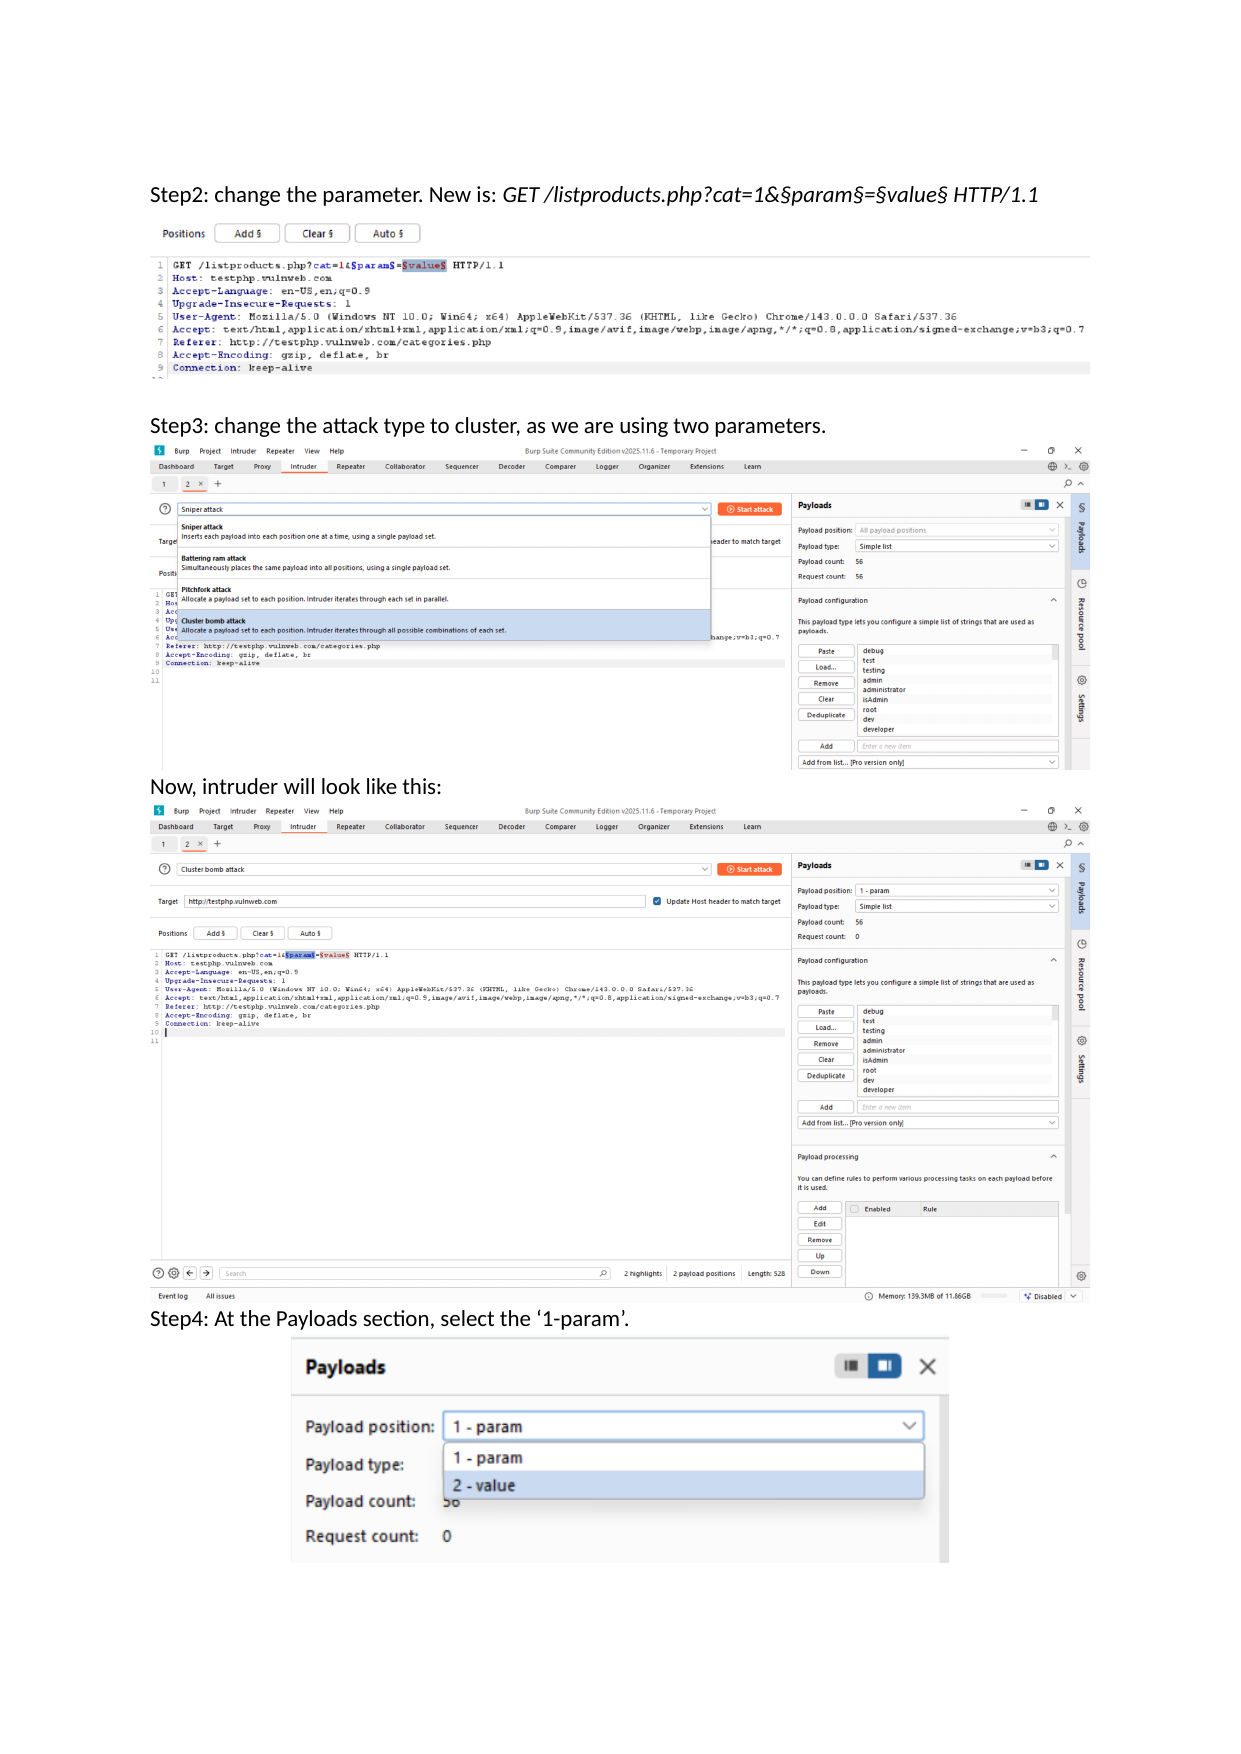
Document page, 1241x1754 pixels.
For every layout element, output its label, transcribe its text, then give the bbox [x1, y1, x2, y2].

text Now, intruder will look like this: [150, 772, 1090, 800]
picture [150, 441, 1091, 770]
picture [291, 1334, 950, 1563]
picture [150, 210, 1091, 379]
picture [150, 802, 1091, 1303]
text Step2: change the parameter. New is: GET /listproducts.php?cat=1&§param§=§value§ HTTP/1.1 [150, 180, 1090, 208]
text Step3: change the attack type to cluster, as we are using two parameters. [150, 411, 1090, 439]
text Step4: At the Payloads section, select the ‘1-param’. [150, 1304, 1090, 1333]
